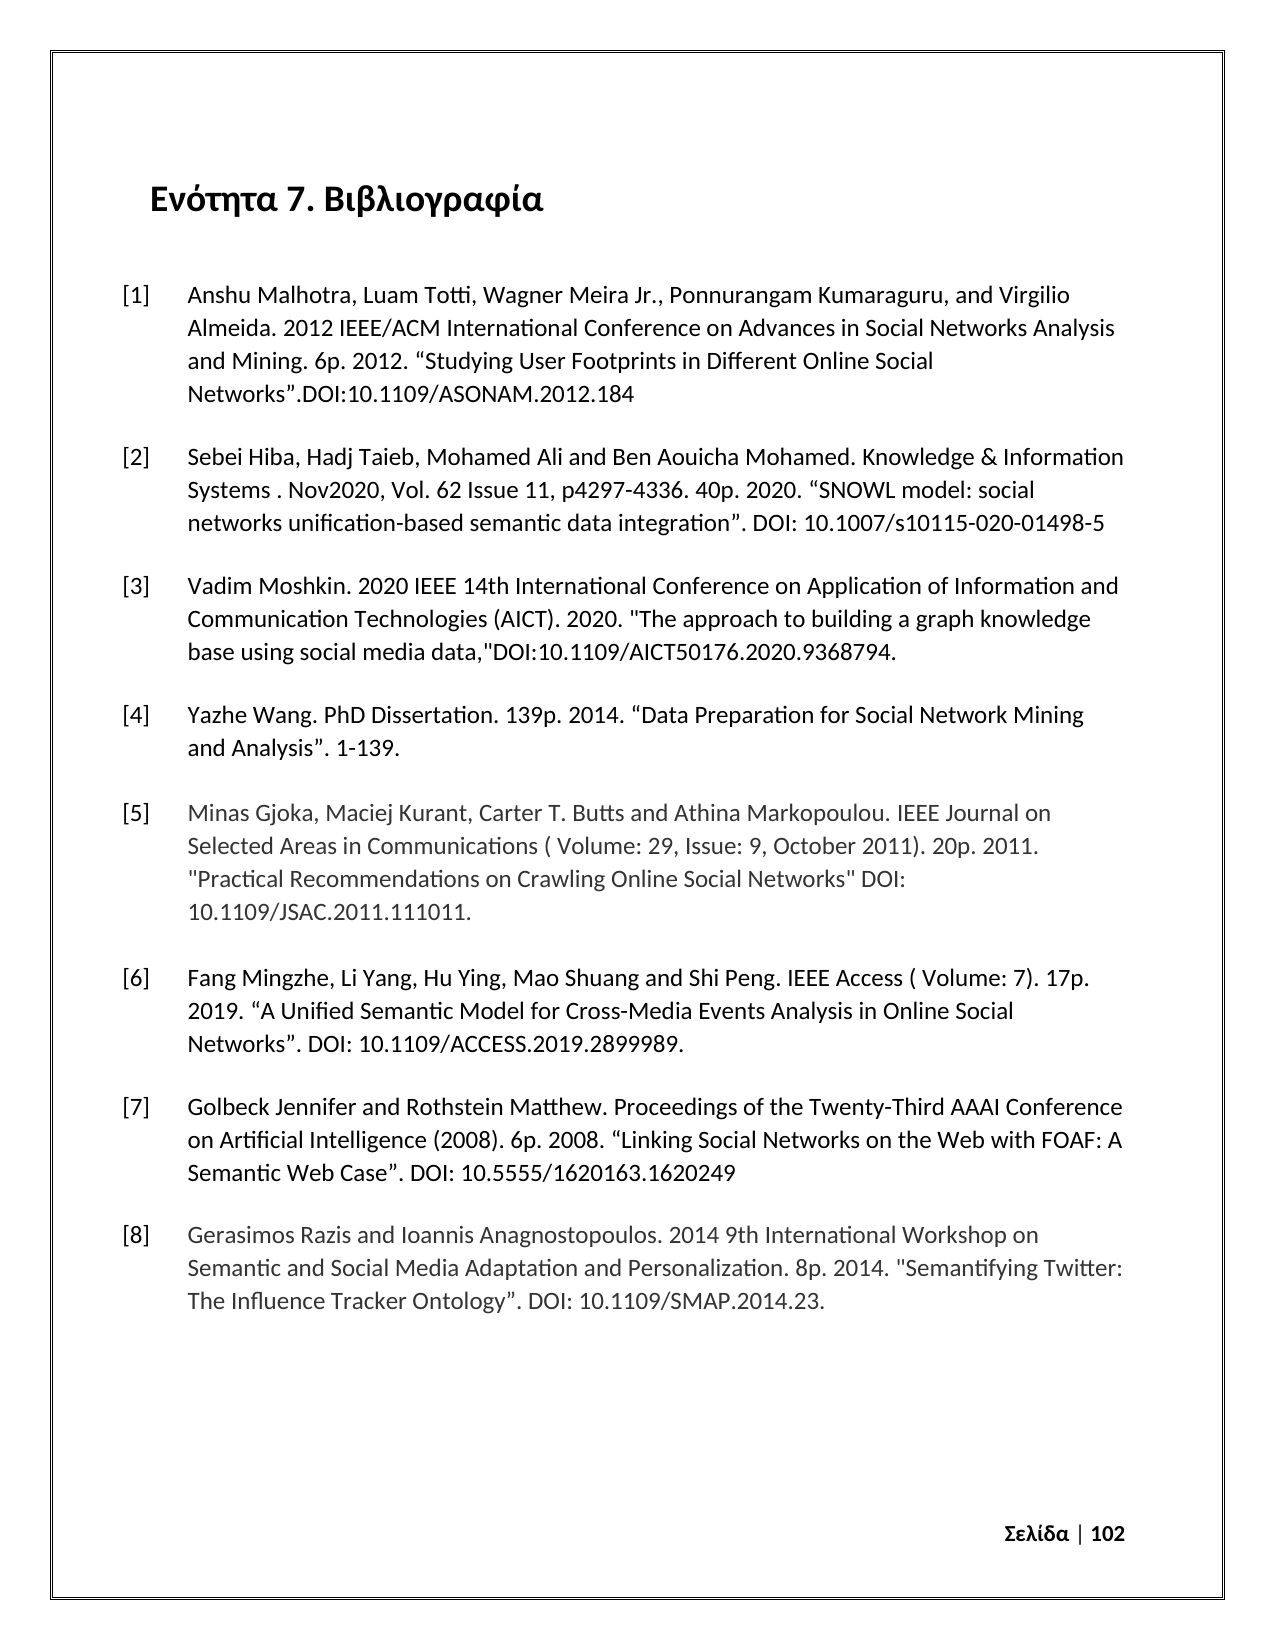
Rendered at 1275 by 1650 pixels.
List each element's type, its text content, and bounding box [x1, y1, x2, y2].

list Sebei Hiba, Hadj Taieb, Mohamed Ali and Ben Aouicha Mohamed. Knowledge & Information Systems . Nov2020, Vol. 62 Issue 11, p4297-4336. 40p. 2020. “SNOWL model: social networks unification-based semantic data integration”. DOI: 10.1007/s10115-020-01498-5 [150, 441, 1125, 568]
subtitle Ενότητα 7. Βιβλιογραφία [150, 175, 1125, 221]
list Yazhe Wang. PhD Dissertation. 139p. 2014. “Data Preparation for Social Network Mining and Analysis”. 1-139. [150, 699, 1125, 762]
list Minas Gjoka, Maciej Kurant, Carter T. Butts and Athina Markopoulou. IEEE Journal on Selected Areas in Communications ( Volume: 29, Issue: 9, October 2011). 20p. 2011. "Practical Recommendations on Crawling Online Social Networks" DOI: 10.1109/JSAC.2011.111011. [150, 798, 1125, 927]
list Gerasimos Razis and Ioannis Anagnostopoulos. 2014 9th International Workshop on Semantic and Social Media Adaptation and Personalization. 8p. 2014. "Semantifying Twitter: The Influence Tracker Ontology”. DOI: 10.1109/SMAP.2014.23. [150, 1220, 1125, 1316]
list Fang Mingzhe, Li Yang, Hu Ying, Mao Shuang and Shi Peng. IEEE Access ( Volume: 7). 17p. 2019. “A Unified Semantic Model for Cross-Media Events Analysis in Online Social Networks”. DOI: 10.1109/ACCESS.2019.2899989. [150, 962, 1125, 1089]
list Vadim Moshkin. 2020 IEEE 14th International Conference on Application of Information and Communication Technologies (AICT). 2020. "The approach to building a graph knowledge base using social media data,"DOI:10.1109/AICT50176.2020.9368794. [150, 570, 1125, 697]
list Anshu Malhotra, Luam Totti, Wagner Meira Jr., Ponnurangam Kumaraguru, and Virgilio Almeida. 2012 IEEE/ACM International Conference on Advances in Social Networks Analysis and Mining. 6p. 2012. “Studying User Footprints in Different Online Social Networks”.DOI:10.1109/ASONAM.2012.184 [150, 280, 1125, 439]
list Golbeck Jennifer and Rothstein Matthew. Proceedings of the Twenty-Third AAAI Conference on Artificial Intelligence (2008). 6p. 2008. “Linking Social Networks on the Web with FOAF: A Semantic Web Case”. DOI: 10.5555/1620163.1620249 [150, 1091, 1125, 1217]
